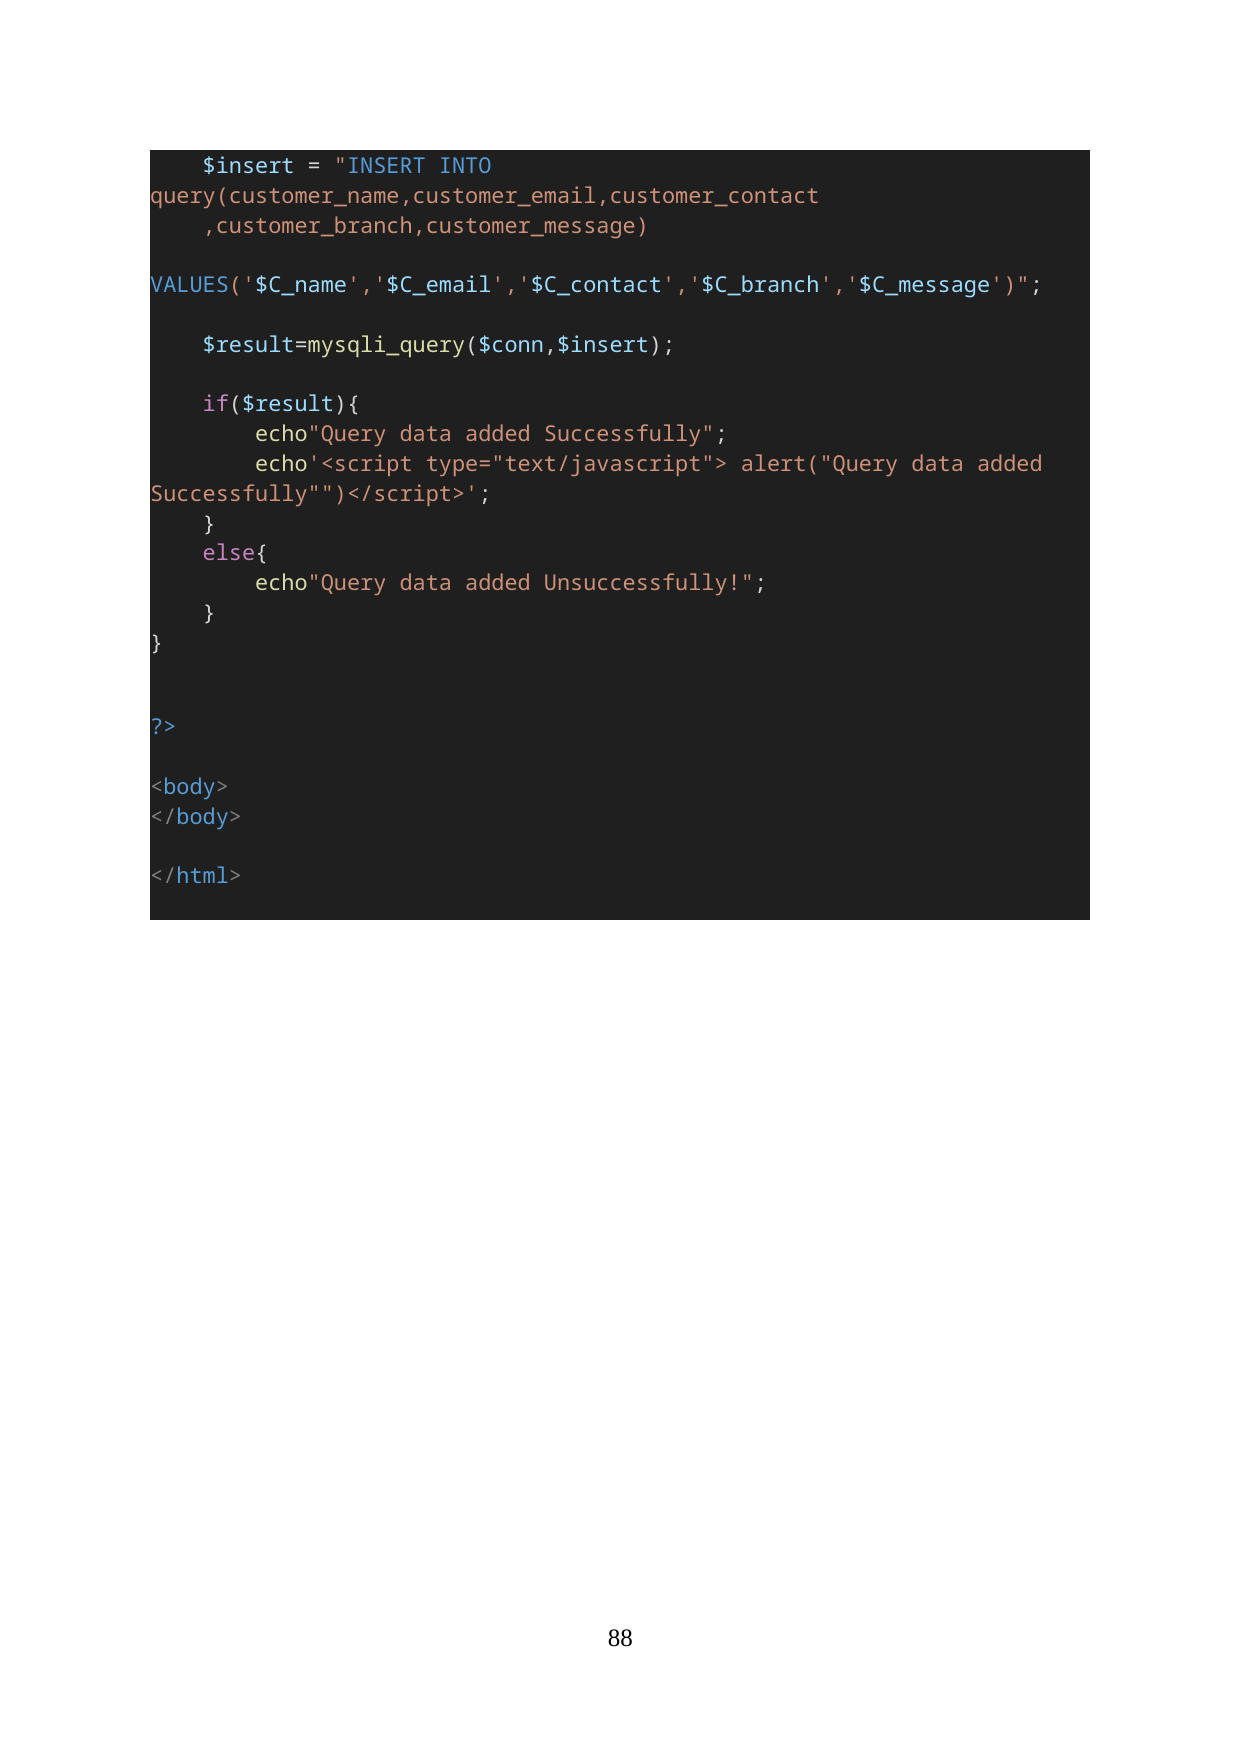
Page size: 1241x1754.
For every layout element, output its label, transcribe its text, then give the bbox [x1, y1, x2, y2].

text <body> [150, 771, 1090, 801]
text </html> [150, 860, 1090, 890]
text } [150, 597, 1090, 627]
text } [150, 627, 1090, 656]
text ?> [150, 711, 1090, 741]
text $result=mysqli_query($conn,$insert); [150, 329, 1090, 358]
text </body> [150, 801, 1090, 830]
text echo"Query data added Successfully"; [150, 418, 1090, 448]
text echo'<script type="text/javascript"> alert("Query data added Successfully"")</script>'; [150, 448, 1090, 507]
text ,customer_branch,customer_message) [150, 209, 1090, 239]
text if($result){ [150, 388, 1090, 418]
text VALUES('$C_name','$C_email','$C_contact','$C_branch','$C_message')"; [150, 239, 1090, 299]
text echo"Query data added Unsuccessfully!"; [150, 567, 1090, 597]
text else{ [150, 537, 1090, 567]
text } [150, 507, 1090, 537]
text $insert = "INSERT INTO query(customer_name,customer_email,customer_contact [150, 150, 1090, 209]
